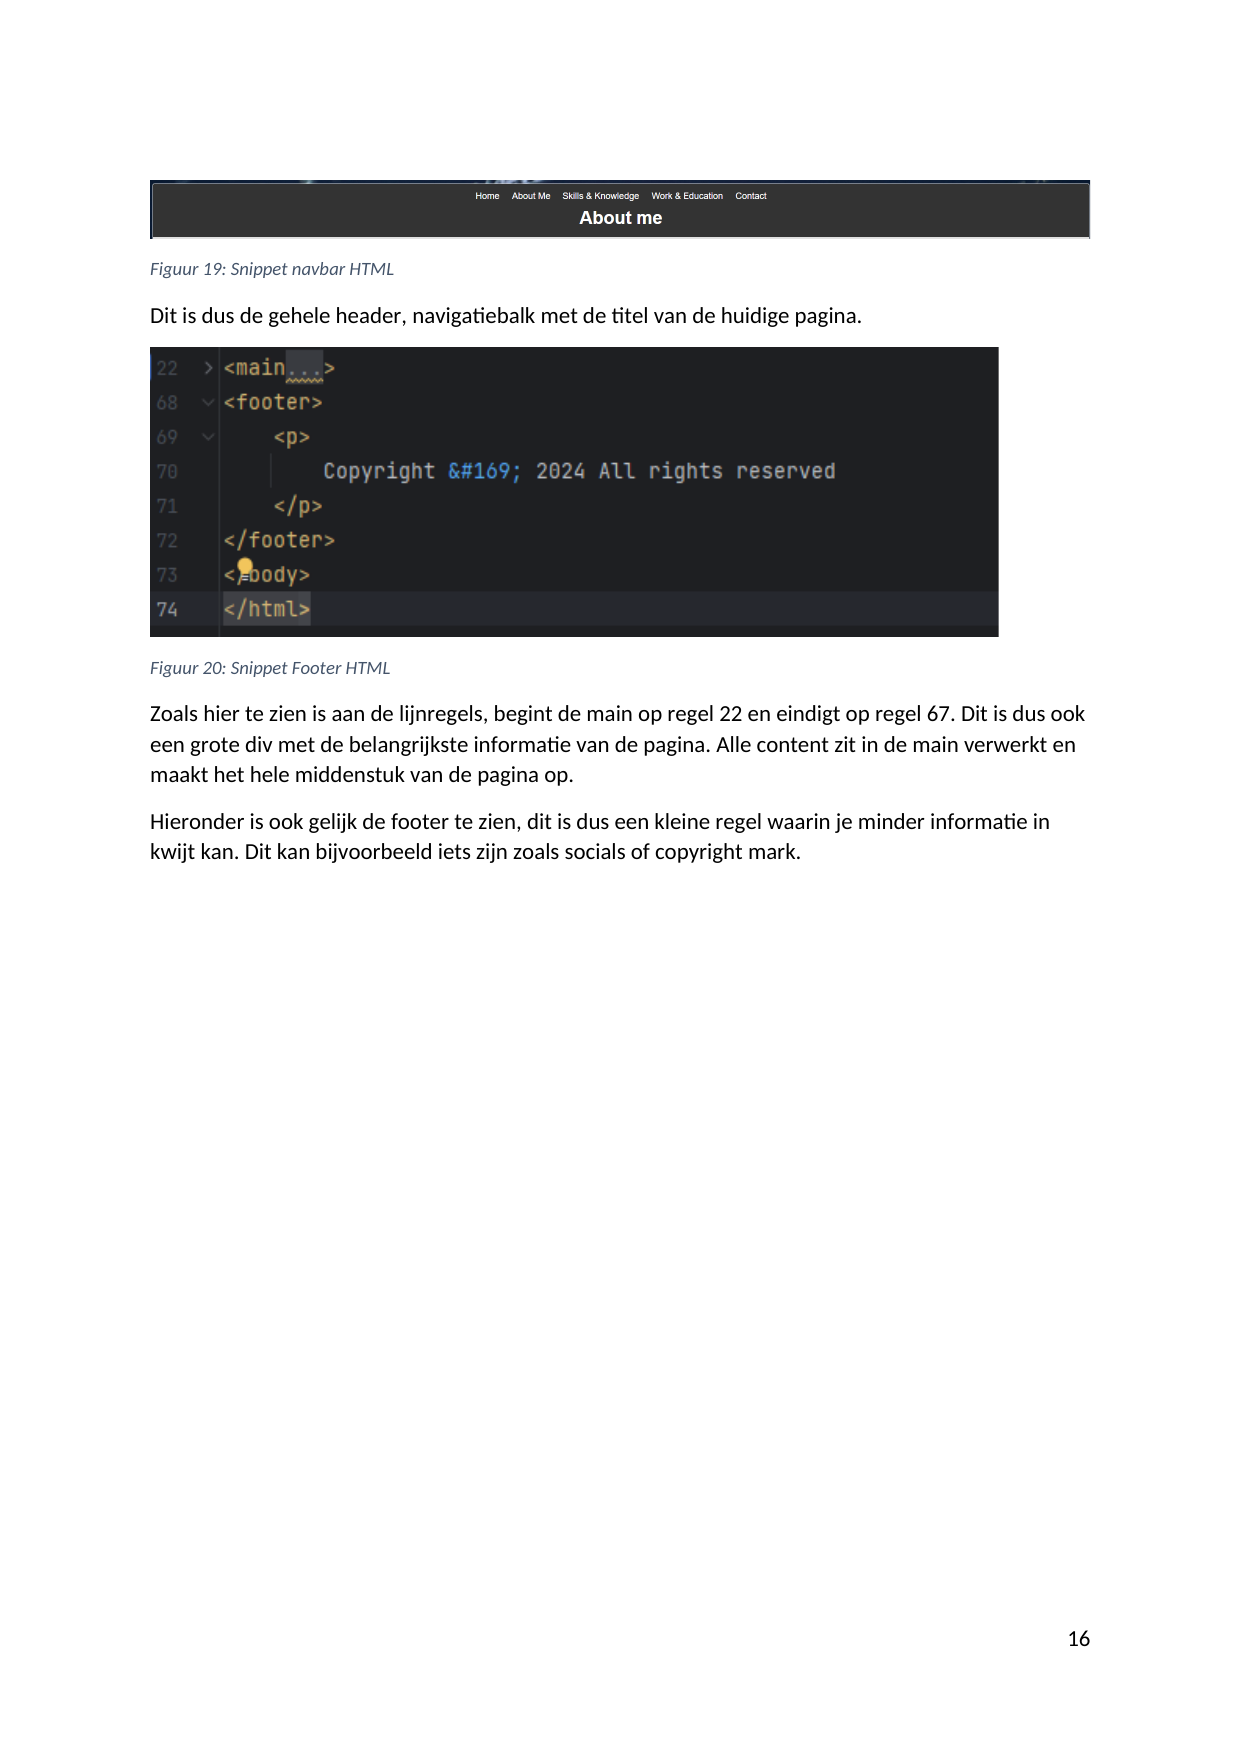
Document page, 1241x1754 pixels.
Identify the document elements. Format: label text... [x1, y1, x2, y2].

text Zoals hier te zien is aan de lijnregels, begint de main op regel 22 en eindigt op regel 67. Dit is dus ook een grote div met de belangrijkste informatie van de pagina. Alle content zit in de main verwerkt en maakt het hele middenstuk van de pagina op. [150, 699, 1090, 788]
text Figuur 19: Snippet navbar HTML [150, 257, 1090, 280]
text Figuur 20: Snippet Footer HTML [150, 656, 1090, 679]
text Hieronder is ook gelijk de footer te zien, dit is dus een kleine regel waarin je minder informatie in kwijt kan. Dit kan bijvoorbeeld iets zijn zoals socials of copyright mark. [150, 807, 1090, 865]
picture [150, 347, 999, 637]
picture [150, 180, 1091, 239]
text Dit is dus de gehele header, navigatiebalk met de titel van de huidige pagina. [150, 301, 1090, 329]
